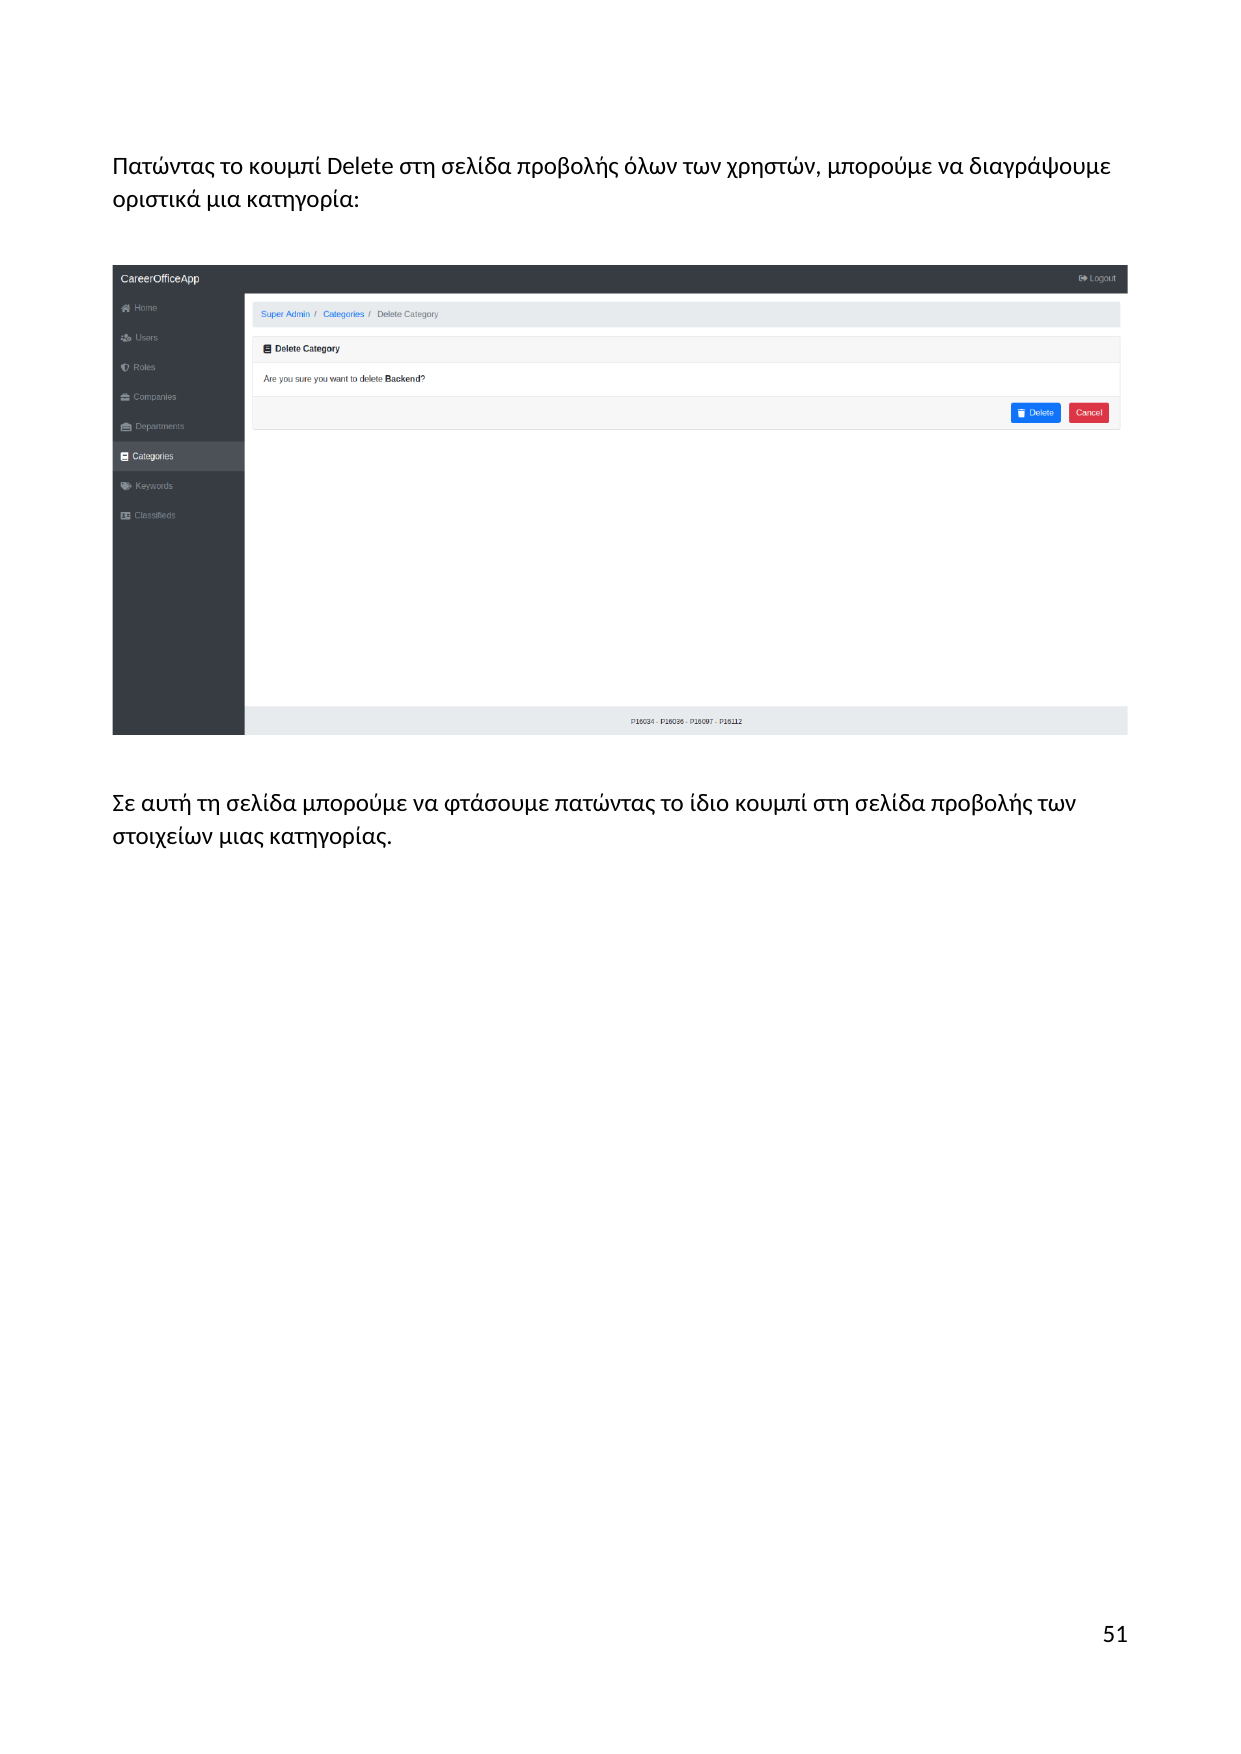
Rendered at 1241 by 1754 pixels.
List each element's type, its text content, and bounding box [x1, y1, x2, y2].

text Σε αυτή τη σελίδα μπορούμε να φτάσουμε πατώντας το ίδιο κουμπί στη σελίδα προβολής των στοιχείων μιας κατηγορίας. [112, 787, 1128, 850]
picture [112, 265, 1128, 735]
text Πατώντας το κουμπί Delete στη σελίδα προβολής όλων των χρηστών, μπορούμε να διαγράψουμε οριστικά μια κατηγορία: [112, 150, 1128, 213]
